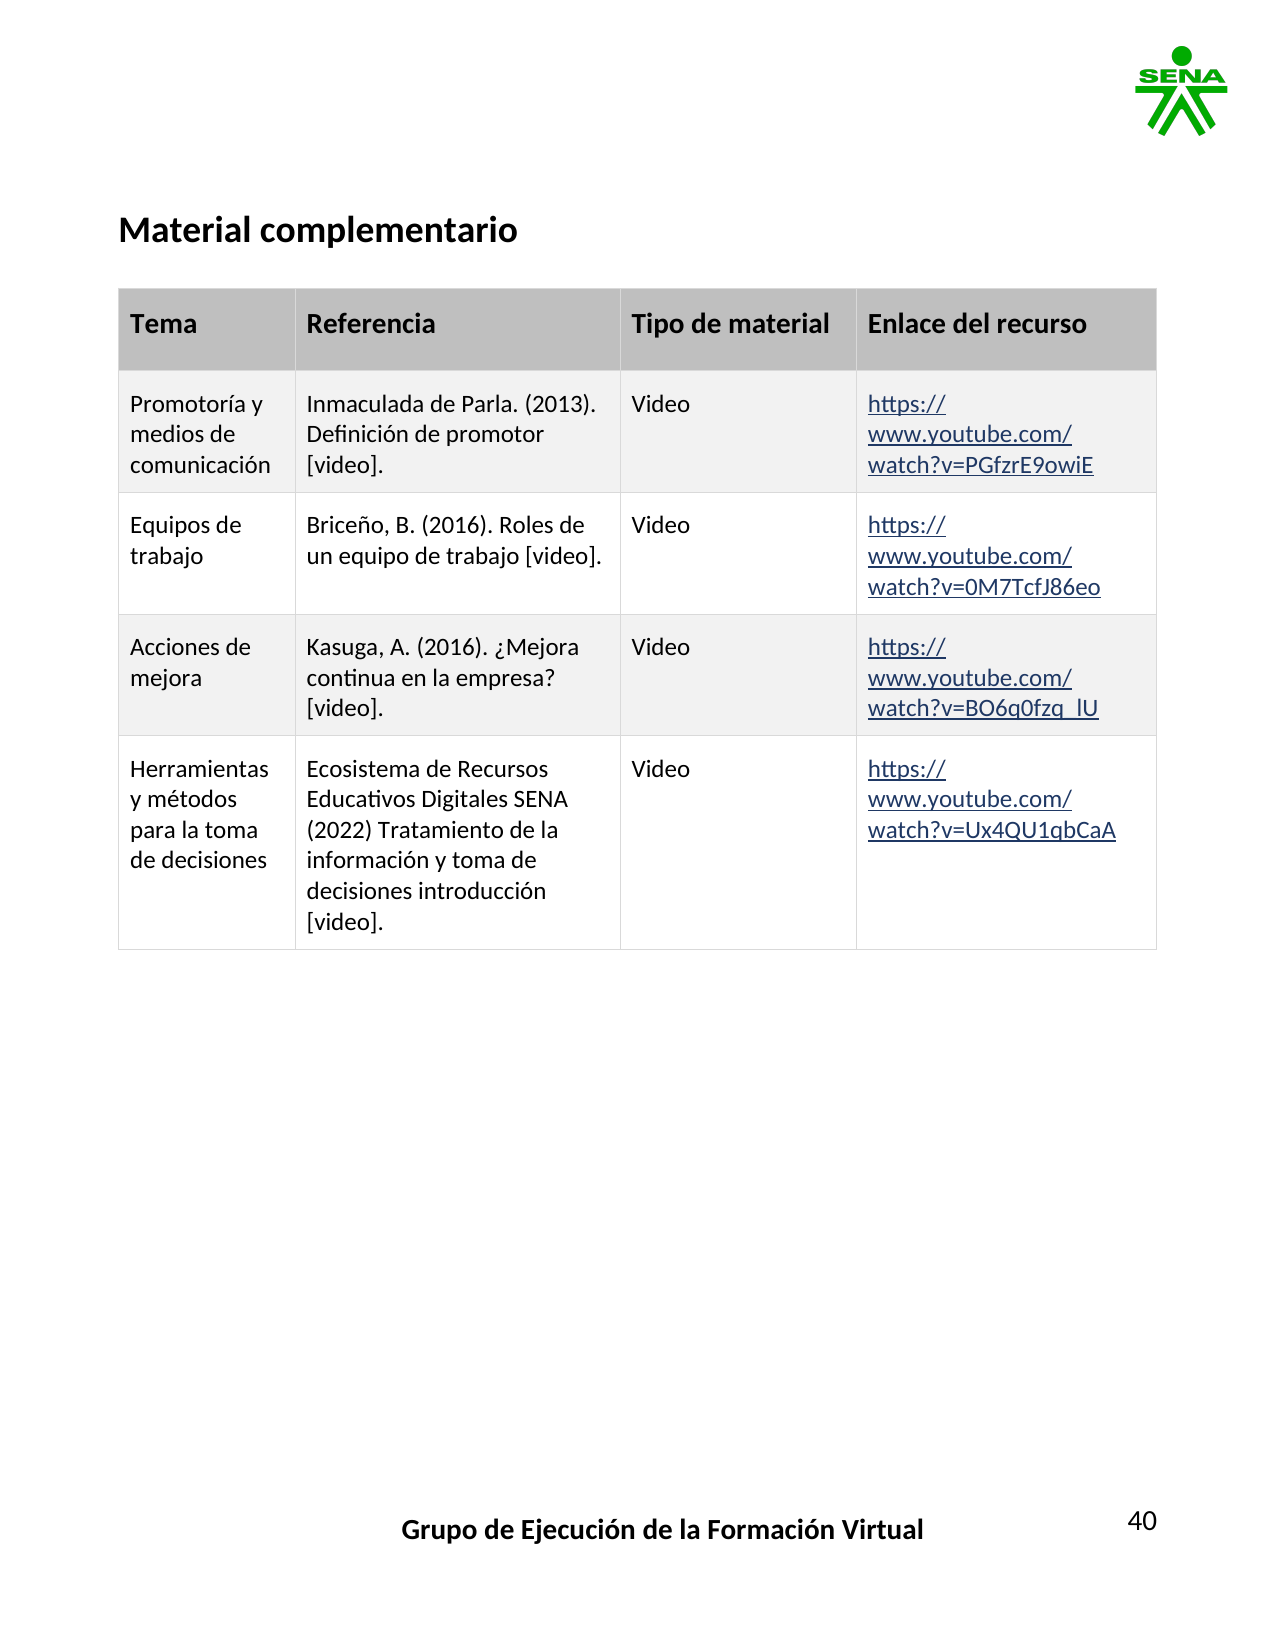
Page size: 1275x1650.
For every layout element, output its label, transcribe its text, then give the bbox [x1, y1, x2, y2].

table_header Tipo de material [621, 289, 856, 370]
text Material complementario [118, 206, 1157, 252]
table_cell Video [621, 615, 856, 735]
table_cell Video [621, 736, 856, 949]
table_cell Kasuga, A. (2016). ¿Mejora continua en la empresa? [video]. [296, 615, 620, 735]
table_cell Video [621, 493, 856, 614]
table_cell Briceño, B. (2016). Roles de un equipo de trabajo [video]. [296, 493, 620, 614]
table_cell Ecosistema de Recursos Educativos Digitales SENA (2022) Tratamiento de la información y toma de decisiones introducción [video]. [296, 736, 620, 949]
table_cell Promotoría y medios de comunicación [119, 371, 295, 492]
table_cell Equipos de trabajo [119, 493, 295, 614]
table_cell https://www.youtube.com/watch?v=BO6q0fzq_lU [857, 615, 1156, 735]
table_cell Herramientas y métodos para la toma de decisiones [119, 736, 295, 949]
table_cell https://www.youtube.com/watch?v=Ux4QU1qbCaA [857, 736, 1156, 949]
table_header Tema [119, 289, 295, 370]
picture [1135, 46, 1228, 136]
table_header Enlace del recurso [857, 289, 1156, 370]
table_cell https://www.youtube.com/watch?v=PGfzrE9owiE [857, 371, 1156, 492]
table_cell Acciones de mejora [119, 615, 295, 735]
table_cell Video [621, 371, 856, 492]
table_cell https://www.youtube.com/watch?v=0M7TcfJ86eo [857, 493, 1156, 614]
table_header Referencia [296, 289, 620, 370]
table_cell Inmaculada de Parla. (2013). Definición de promotor [video]. [296, 371, 620, 492]
